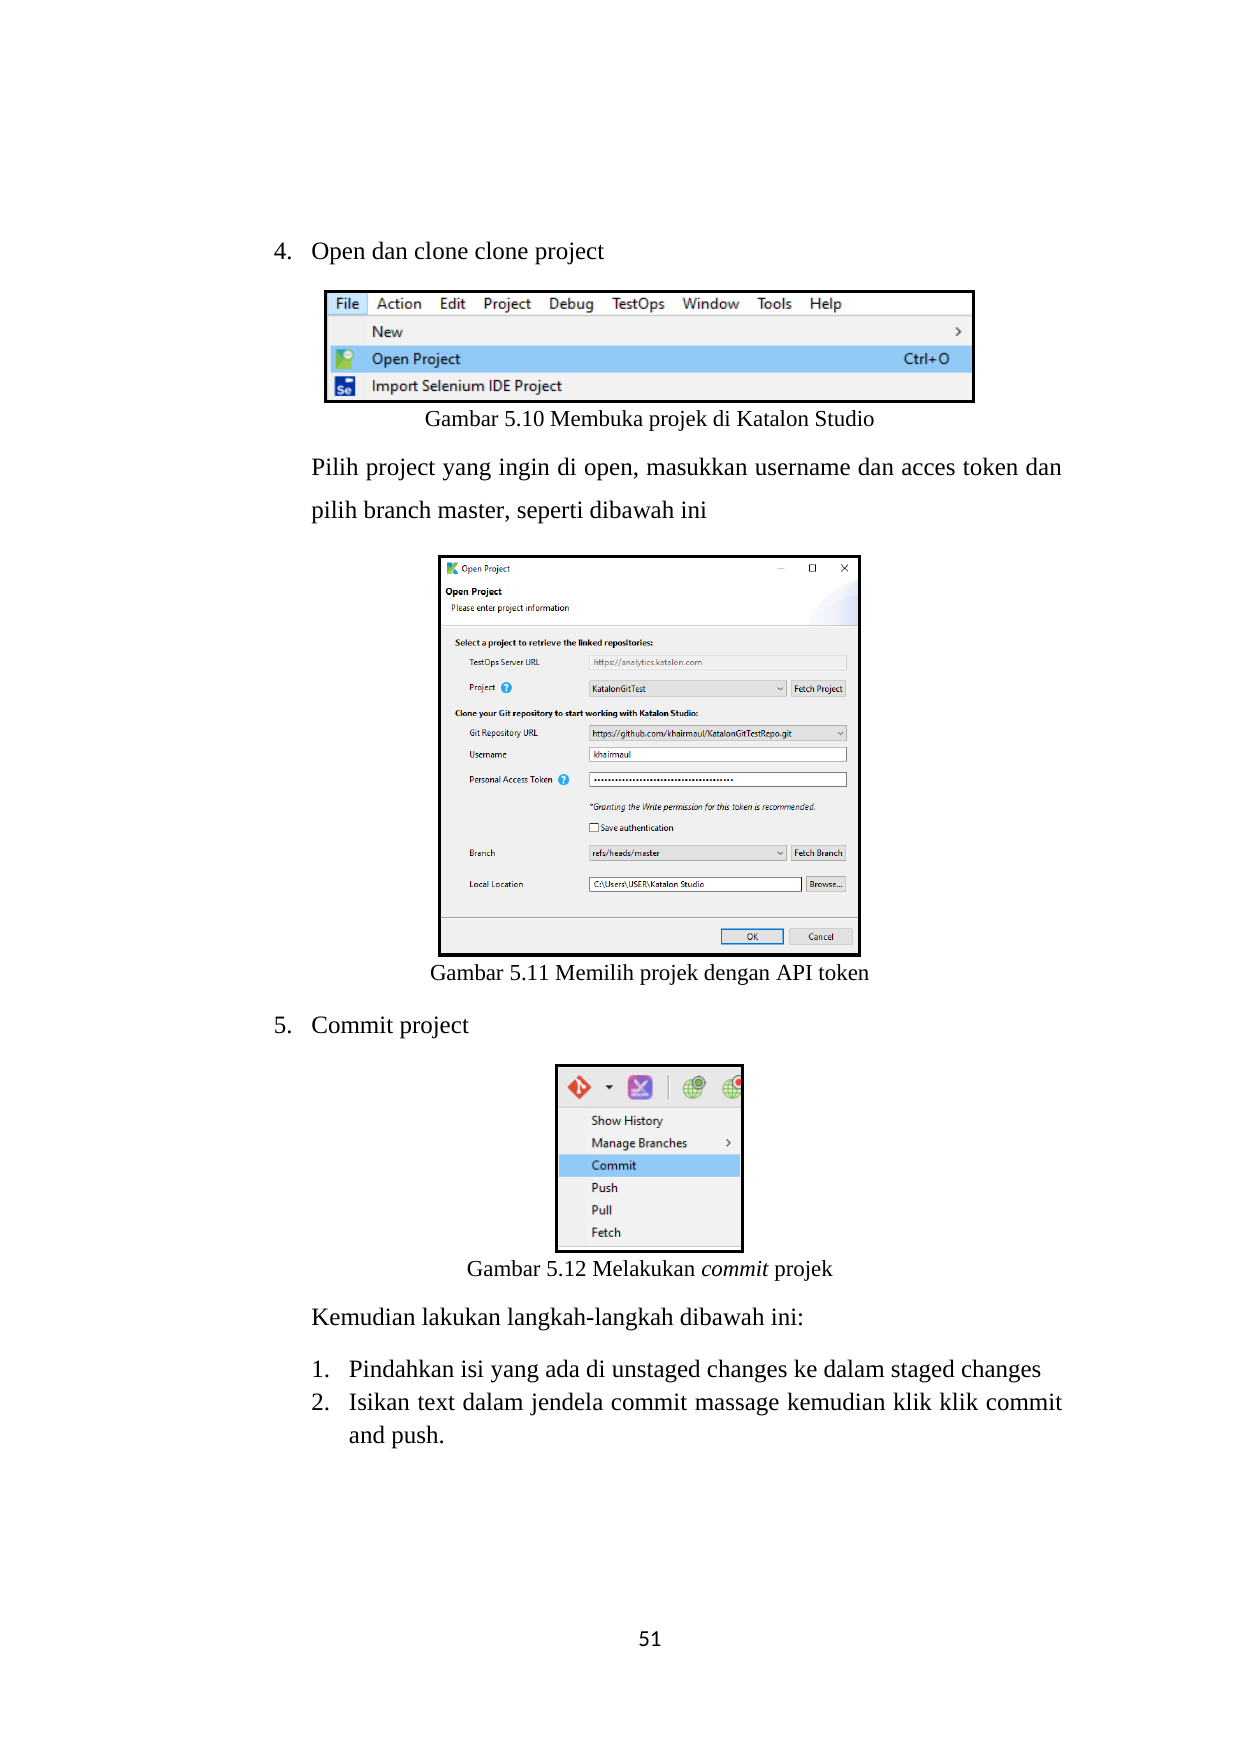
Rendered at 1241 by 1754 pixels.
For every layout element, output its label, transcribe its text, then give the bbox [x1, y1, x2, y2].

text Pilih project yang ingin di open, masukkan username dan acces token dan pilih branch master, seperti dibawah ini [311, 452, 1063, 524]
picture [327, 293, 972, 400]
picture [441, 558, 858, 953]
list Open dan clone clone project [274, 236, 1063, 265]
text Kemudian lakukan langkah-langkah dibawah ini: [236, 1302, 1063, 1331]
picture [558, 1067, 741, 1250]
list Isikan text dalam jendela commit massage kemudian klik klik commit and push. [311, 1387, 1063, 1449]
list Commit project [274, 1010, 1063, 1039]
list Pindahkan isi yang ada di unstaged changes ke dalam staged changes [311, 1354, 1063, 1383]
